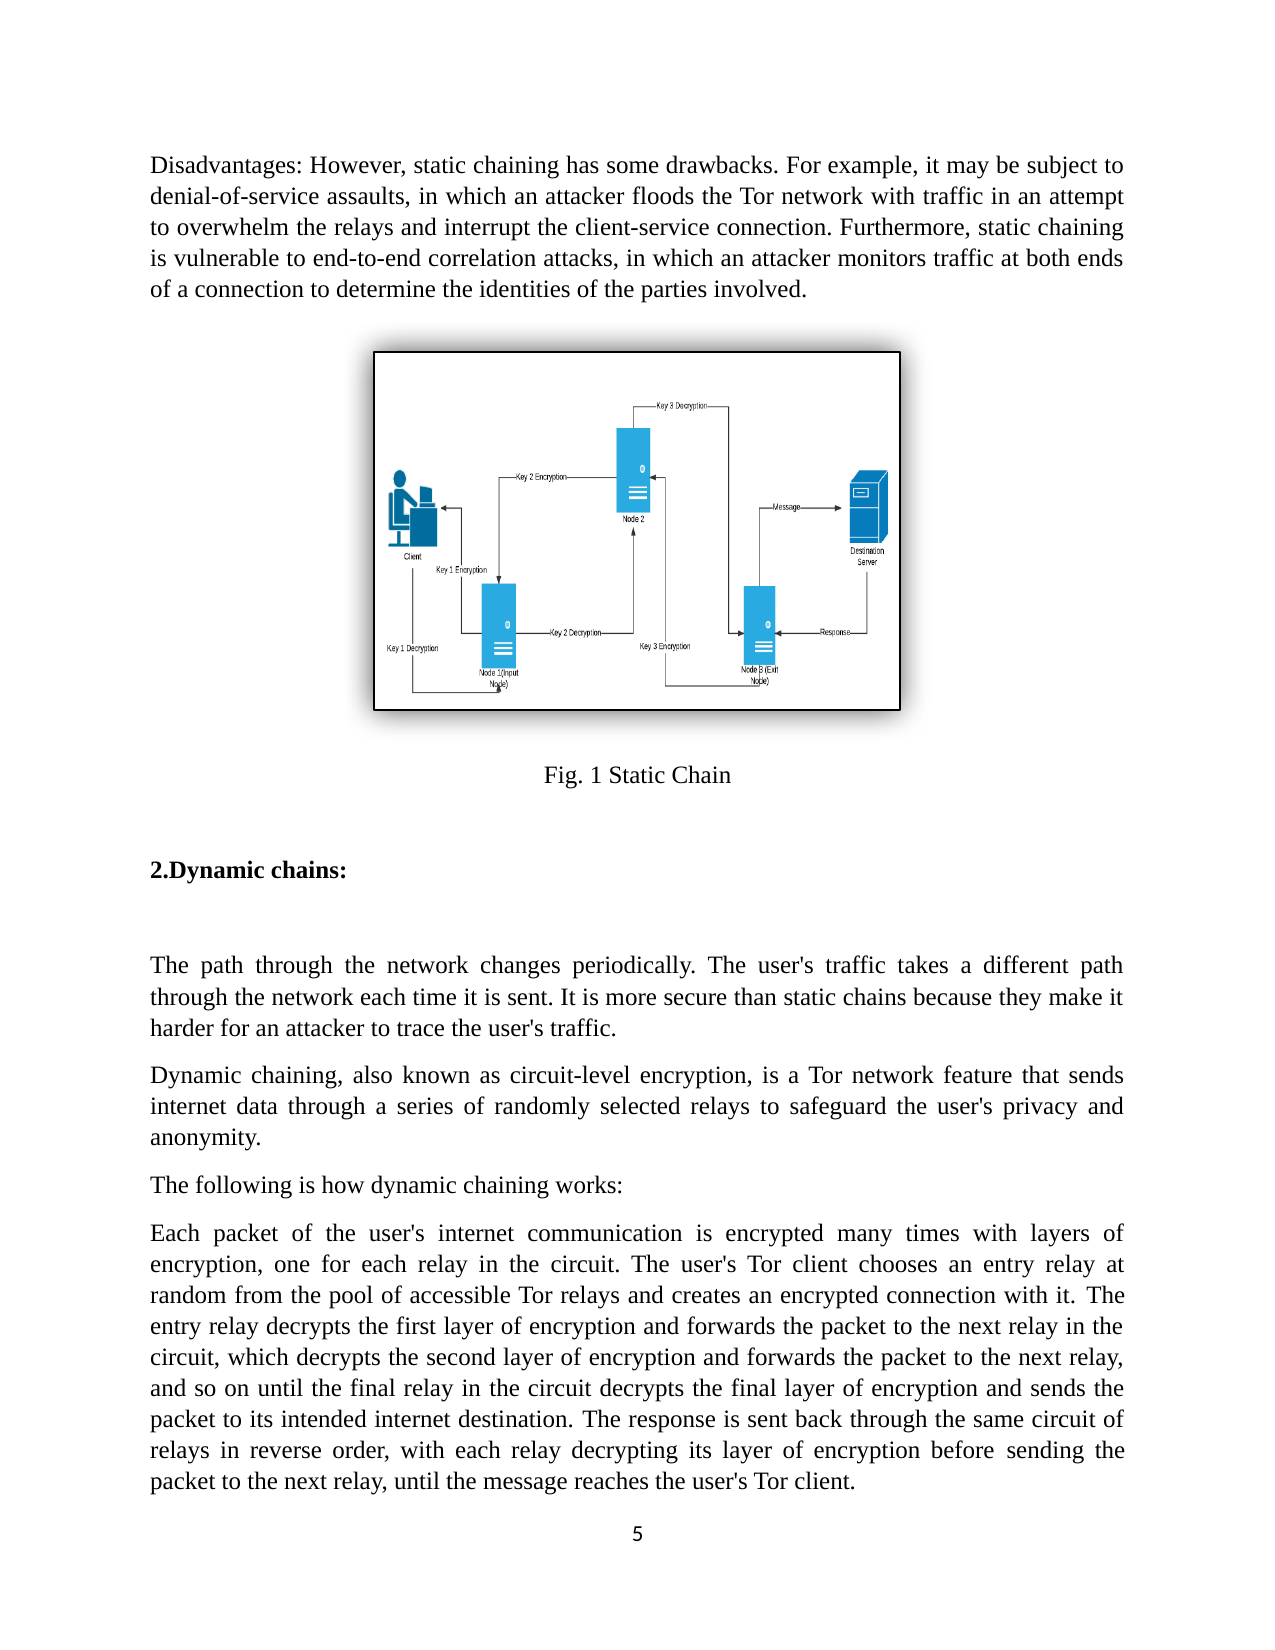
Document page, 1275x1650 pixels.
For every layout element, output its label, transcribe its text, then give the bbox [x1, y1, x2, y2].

text The following is how dynamic chaining works: [150, 1170, 1125, 1199]
text 2.Dynamic chains: [150, 855, 1125, 884]
text Fig. 1 Static Chain [150, 760, 1125, 788]
text Each packet of the user's internet communication is encrypted many times with layers of encryption, one for each relay in the circuit. The user's Tor client chooses an entry relay at random from the pool of accessible Tor relays and creates an encrypted connection with it. The entry relay decrypts the first layer of encryption and forwards the packet to the next relay in the circuit, which decrypts the second layer of encryption and forwards the packet to the next relay, and so on until the final relay in the circuit decrypts the final layer of encryption and sends the packet to its intended internet destination. The response is sent back through the same circuit of relays in reverse order, with each relay decrypting its layer of encryption before sending the packet to the next relay, until the message reaches the user's Tor client. [150, 1218, 1125, 1495]
text Disadvantages: However, static chaining has some drawbacks. For example, it may be subject to denial-of-service assaults, in which an attacker floods the Tor network with traffic in an attempt to overwhelm the relays and interrupt the client-service connection. Furthermore, static chaining is vulnerable to end-to-end correlation attacks, in which an attacker monitors traffic at both ends of a connection to determine the identities of the parties involved. [150, 150, 1125, 303]
text The path through the network changes periodically. The user's traffic takes a different path through the network each time it is sent. It is more secure than static chains because they make it harder for an attacker to trace the user's traffic. [150, 951, 1125, 1041]
text Dynamic chaining, also known as circuit-level encryption, is a Tor network feature that sends internet data through a series of randomly selected relays to safeguard the user's privacy and anonymity. [150, 1060, 1125, 1151]
picture [375, 353, 899, 709]
